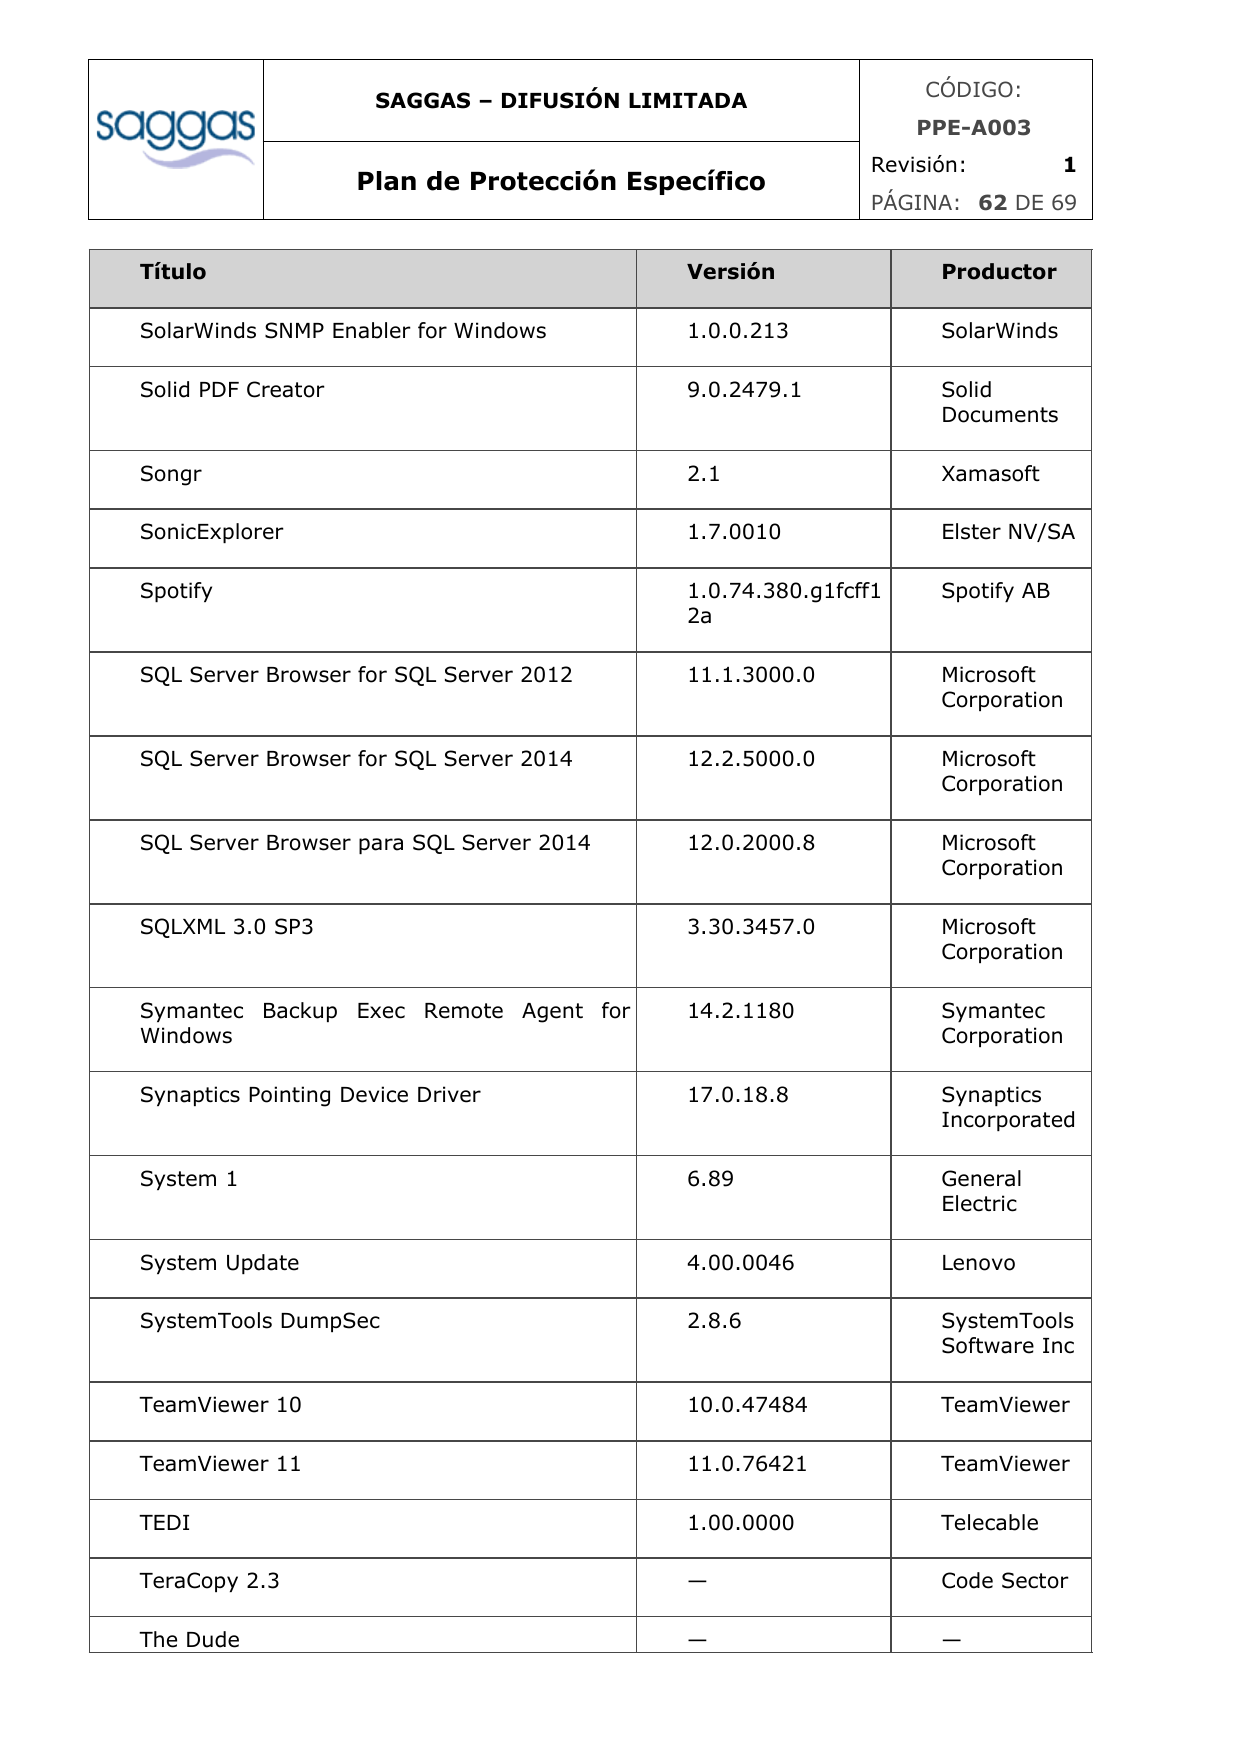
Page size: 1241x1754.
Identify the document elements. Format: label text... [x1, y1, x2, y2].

table_cell Symantec Corporation [892, 988, 1091, 1071]
table_cell TeamViewer 10 [90, 1383, 636, 1440]
table_cell SQL Server Browser for SQL Server 2014 [90, 737, 636, 819]
table_cell Synaptics Incorporated [892, 1072, 1091, 1155]
table_cell Solid Documents [892, 367, 1091, 450]
table_cell 3.30.3457.0 [637, 905, 890, 987]
table_cell 1.00.0000 [637, 1500, 890, 1557]
table_cell TeamViewer 11 [90, 1442, 636, 1498]
table_cell Elster NV/SA [892, 510, 1091, 567]
table_cell Xamasoft [892, 451, 1091, 508]
table_cell Solid PDF Creator [90, 367, 636, 450]
table_cell SQL Server Browser para SQL Server 2014 [90, 821, 636, 903]
table_cell Microsoft Corporation [892, 905, 1091, 987]
table_cell 11.0.76421 [637, 1442, 890, 1498]
table_cell — [637, 1617, 890, 1652]
picture [96, 110, 255, 169]
table_cell 2.8.6 [637, 1299, 890, 1381]
table_cell 4.00.0046 [637, 1240, 890, 1297]
table_cell SystemTools DumpSec [90, 1299, 636, 1381]
table_cell 9.0.2479.1 [637, 367, 890, 450]
table_cell Synaptics Pointing Device Driver [90, 1072, 636, 1155]
table_cell Symantec Backup Exec Remote Agent for Windows [90, 988, 636, 1071]
table_cell 6.89 [637, 1156, 890, 1239]
table_cell TeraCopy 2.3 [90, 1559, 636, 1616]
table_cell Microsoft Corporation [892, 737, 1091, 819]
table_cell SolarWinds [892, 309, 1091, 366]
table_cell Spotify AB [892, 569, 1091, 651]
table_header Título [90, 250, 636, 307]
table_cell SQLXML 3.0 SP3 [90, 905, 636, 987]
table_cell 2.1 [637, 451, 890, 508]
table_cell 14.2.1180 [637, 988, 890, 1071]
table_cell SonicExplorer [90, 510, 636, 567]
table_cell System 1 [90, 1156, 636, 1239]
table_cell The Dude [90, 1617, 636, 1652]
table_cell Code Sector [892, 1559, 1091, 1616]
table_cell 1.0.74.380.g1fcff12a [637, 569, 890, 651]
table_cell 12.2.5000.0 [637, 737, 890, 819]
table_cell General Electric [892, 1156, 1091, 1239]
table_cell Telecable [892, 1500, 1091, 1557]
table_cell Lenovo [892, 1240, 1091, 1297]
table_cell 10.0.47484 [637, 1383, 890, 1440]
table_cell Microsoft Corporation [892, 821, 1091, 903]
table_cell SQL Server Browser for SQL Server 2012 [90, 653, 636, 735]
table_cell TeamViewer [892, 1383, 1091, 1440]
table_cell Songr [90, 451, 636, 508]
table_cell Spotify [90, 569, 636, 651]
table_header Productor [892, 250, 1091, 307]
table_cell Microsoft Corporation [892, 653, 1091, 735]
table_cell SystemTools Software Inc [892, 1299, 1091, 1381]
table_cell 1.0.0.213 [637, 309, 890, 366]
table_cell 11.1.3000.0 [637, 653, 890, 735]
table_header Versión [637, 250, 890, 307]
table_cell System Update [90, 1240, 636, 1297]
table_cell 12.0.2000.8 [637, 821, 890, 903]
table_cell 1.7.0010 [637, 510, 890, 567]
table_cell — [892, 1617, 1091, 1652]
table_cell — [637, 1559, 890, 1616]
table_cell TeamViewer [892, 1442, 1091, 1498]
table_cell 17.0.18.8 [637, 1072, 890, 1155]
table_cell SolarWinds SNMP Enabler for Windows [90, 309, 636, 366]
table_cell TEDI [90, 1500, 636, 1557]
